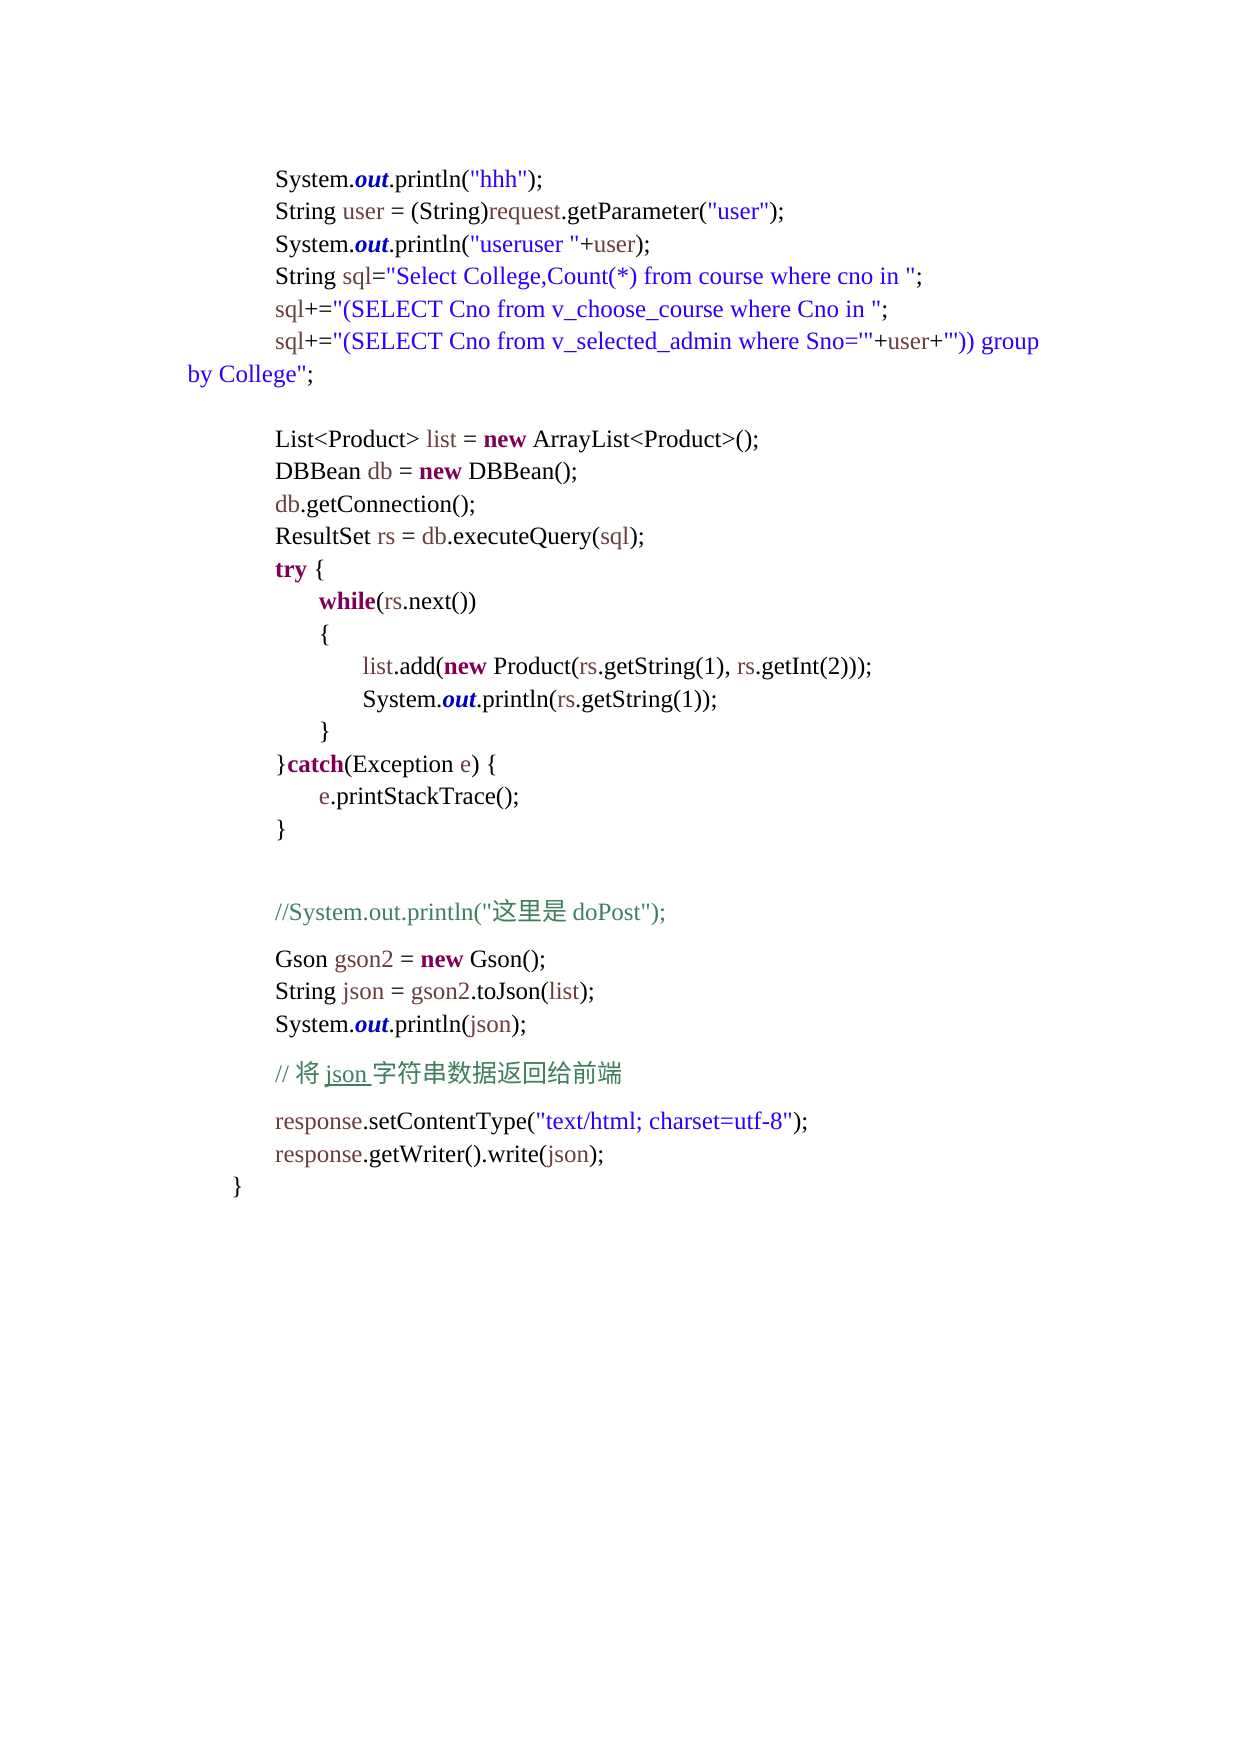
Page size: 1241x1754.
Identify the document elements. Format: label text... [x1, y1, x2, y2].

text response.getWriter().write(json); [187, 1137, 1053, 1169]
text response.setContentType("text/html; charset=utf-8"); [187, 1104, 1053, 1137]
text try { [187, 552, 1053, 584]
text String user = (String)request.getParameter("user"); [187, 194, 1053, 227]
text System.out.println(rs.getString(1)); [187, 682, 1053, 714]
text db.getConnection(); [187, 487, 1053, 519]
text System.out.println(json); [187, 1007, 1053, 1039]
text ResultSet rs = db.executeQuery(sql); [187, 519, 1053, 552]
text list.add(new Product(rs.getString(1), rs.getInt(2))); [187, 649, 1053, 682]
text DBBean db = new DBBean(); [187, 454, 1053, 487]
text sql+="(SELECT Cno from v_choose_course where Cno in "; [187, 292, 1053, 324]
text // 将json字符串数据返回给前端 [187, 1039, 1053, 1104]
text System.out.println("useruser "+user); [187, 227, 1053, 259]
text String json = gson2.toJson(list); [187, 974, 1053, 1007]
text String sql="Select College,Count(*) from course where cno in "; [187, 259, 1053, 292]
text //System.out.println("这里是doPost"); [187, 877, 1053, 942]
text }catch(Exception e) { [187, 747, 1053, 779]
text while(rs.next()) [187, 584, 1053, 617]
text System.out.println("hhh"); [187, 162, 1053, 194]
text Gson gson2 = new Gson(); [187, 942, 1053, 974]
text sql+="(SELECT Cno from v_selected_admin where Sno='"+user+"')) group by College"; [187, 324, 1053, 389]
text } [187, 812, 1053, 844]
text List<Product> list = new ArrayList<Product>(); [187, 422, 1053, 454]
text } [187, 714, 1053, 747]
text { [187, 617, 1053, 649]
text } [187, 1169, 1053, 1202]
text e.printStackTrace(); [187, 779, 1053, 812]
